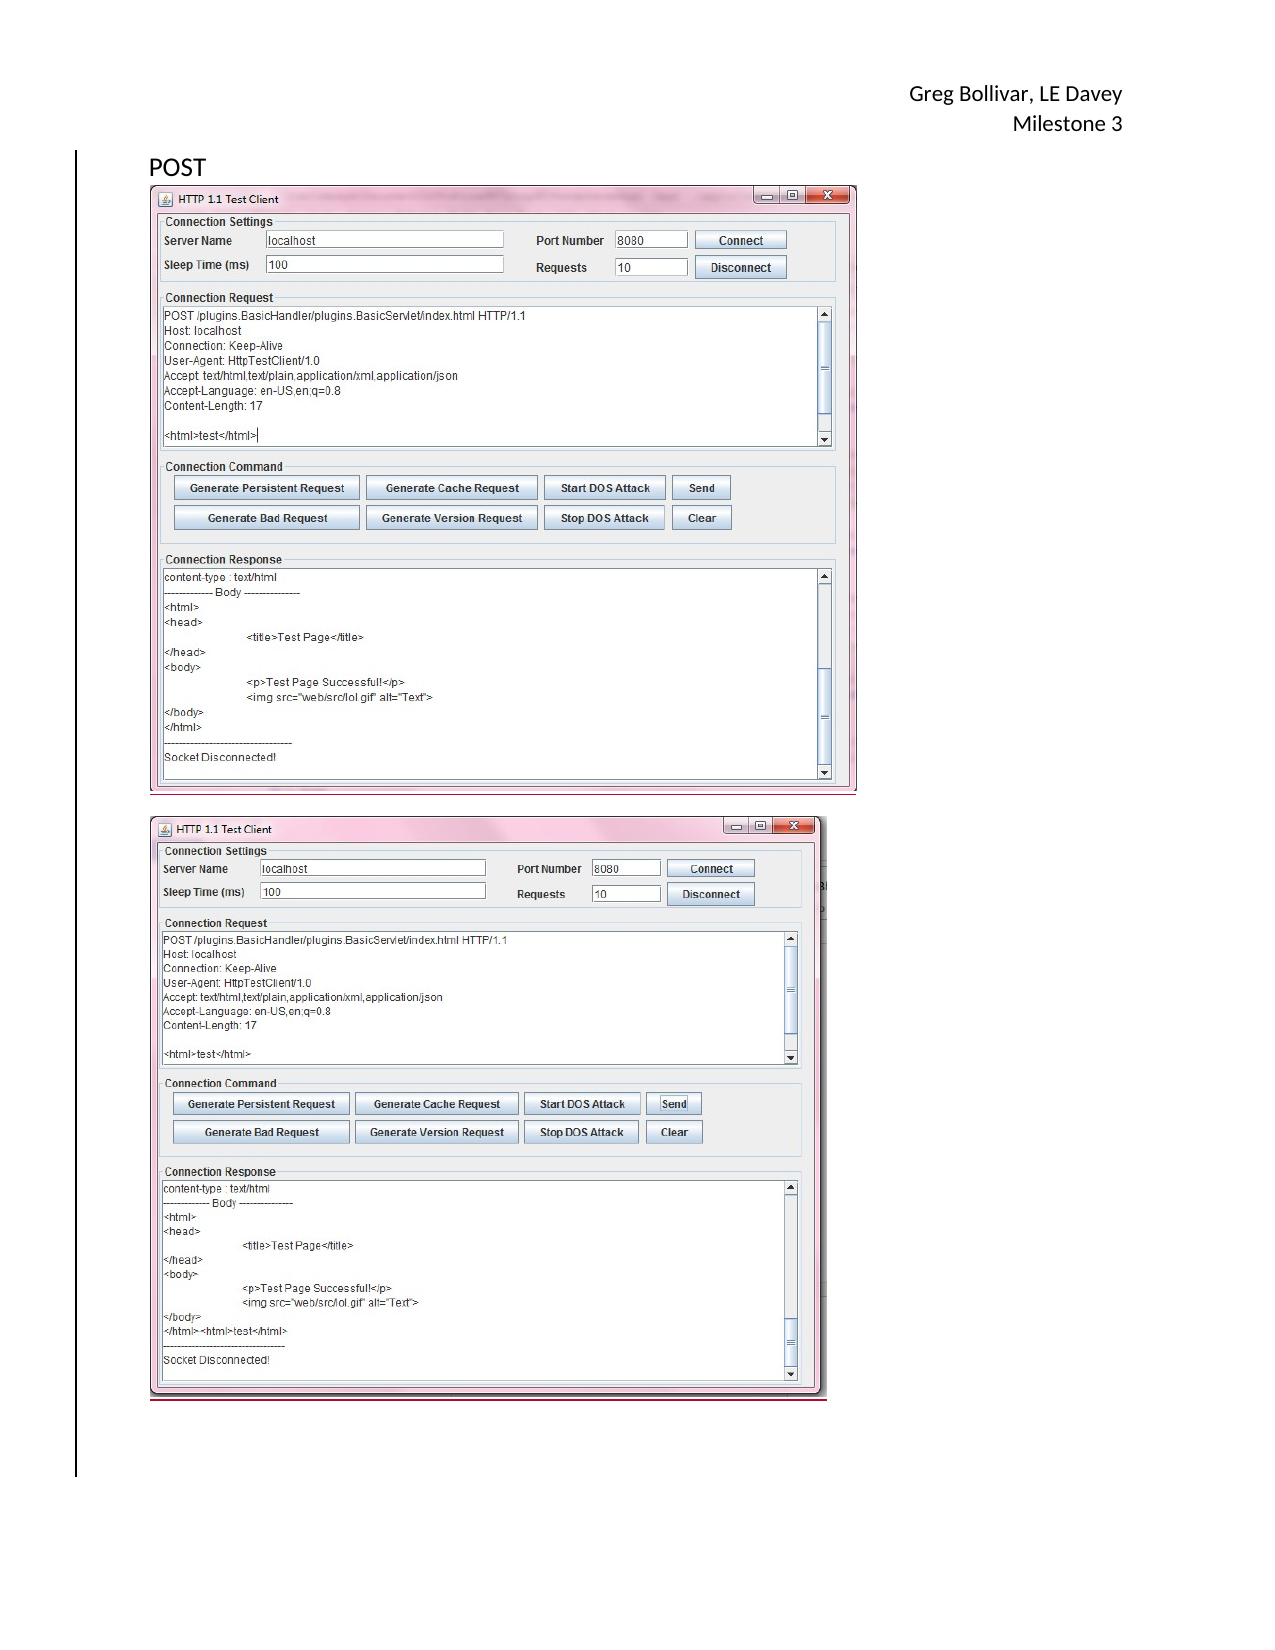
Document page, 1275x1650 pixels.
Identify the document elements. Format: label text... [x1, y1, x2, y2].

text POST [148, 150, 1205, 183]
picture [150, 816, 827, 1397]
picture [150, 185, 857, 791]
